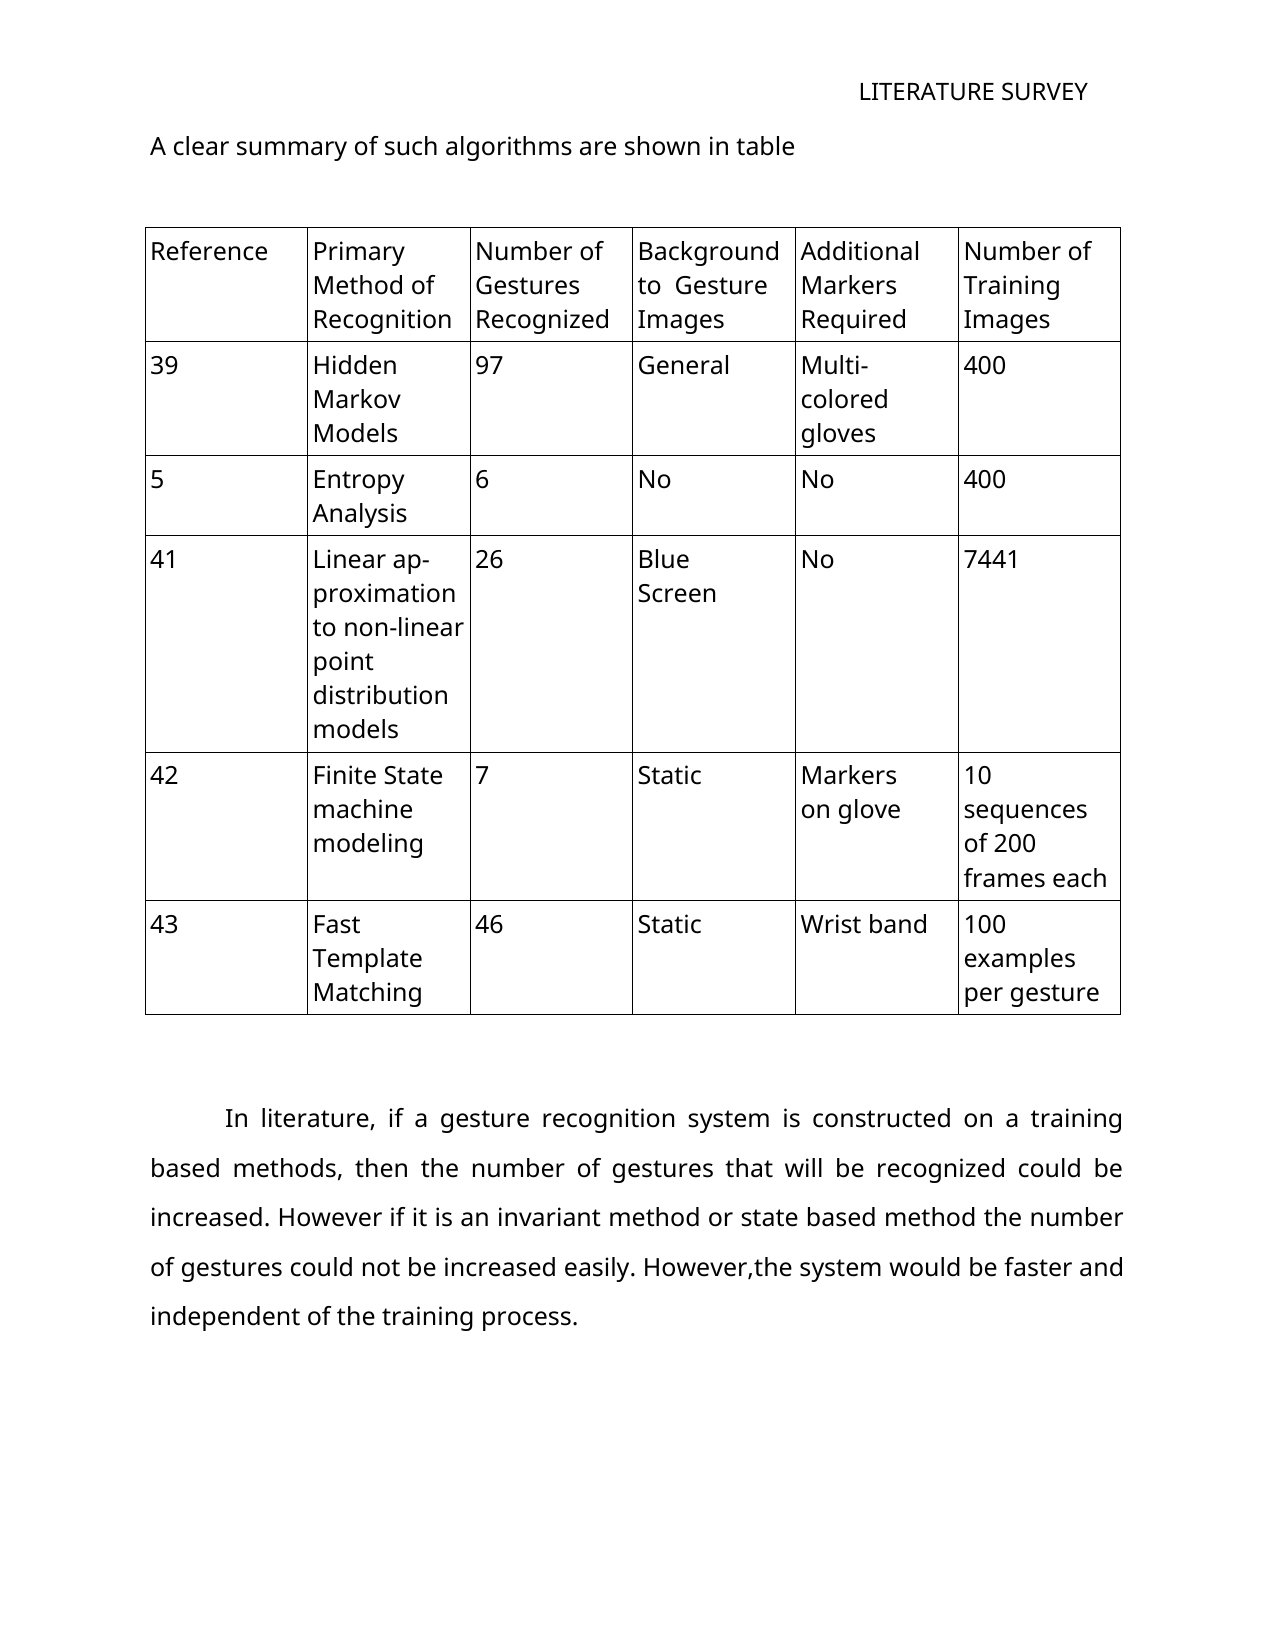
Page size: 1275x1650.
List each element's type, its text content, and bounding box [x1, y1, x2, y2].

table_cell General [633, 342, 795, 455]
table_cell Wrist band [796, 901, 958, 1014]
table_cell 41 [146, 536, 307, 752]
table_cell Multi-colored gloves [796, 342, 958, 455]
table_cell Hidden Markov Models [308, 342, 470, 455]
table_cell 400 [959, 342, 1120, 455]
table_cell 10 sequences of 200 frames each [959, 753, 1120, 900]
text In literature, if a gesture recognition system is constructed on a training based methods, then the number of gestures that will be recognized could be increased. However if it is an invariant method or state based method the number of gestures could not be increased easily. However,the system would be faster and independent of the training process. [150, 1101, 1125, 1333]
table_cell Markers on glove [796, 753, 958, 900]
table_cell Entropy Analysis [308, 456, 470, 535]
table_cell 46 [471, 901, 632, 1014]
table_cell No [796, 536, 958, 752]
table_cell 6 [471, 456, 632, 535]
table_cell Static [633, 901, 795, 1014]
table_cell Fast Template Matching [308, 901, 470, 1014]
table_cell 5 [146, 456, 307, 535]
table_cell Blue Screen [633, 536, 795, 752]
table_cell 400 [959, 456, 1120, 535]
text A clear summary of such algorithms are shown in table [150, 128, 1125, 162]
table_cell 42 [146, 753, 307, 900]
table_cell 26 [471, 536, 632, 752]
text LITERATURE SURVEY [858, 75, 1125, 107]
table_header Primary Method of Recognition [308, 228, 470, 341]
table_cell 43 [146, 901, 307, 1014]
table_cell 97 [471, 342, 632, 455]
table_cell 39 [146, 342, 307, 455]
table_header Additional Markers Required [796, 228, 958, 341]
table_header Number of Gestures Recognized [471, 228, 632, 341]
table_cell 100 examples per gesture [959, 901, 1120, 1014]
table_cell Finite State machine modeling [308, 753, 470, 900]
table_cell Linear ap-proximation to non-linear point distribution models [308, 536, 470, 752]
table_cell 7 [471, 753, 632, 900]
table_header Number of Training Images [959, 228, 1120, 341]
table_header Reference [146, 228, 307, 341]
table_header Background to Gesture Images [633, 228, 795, 341]
table_cell No [633, 456, 795, 535]
table_cell No [796, 456, 958, 535]
table_cell Static [633, 753, 795, 900]
table_cell 7441 [959, 536, 1120, 752]
